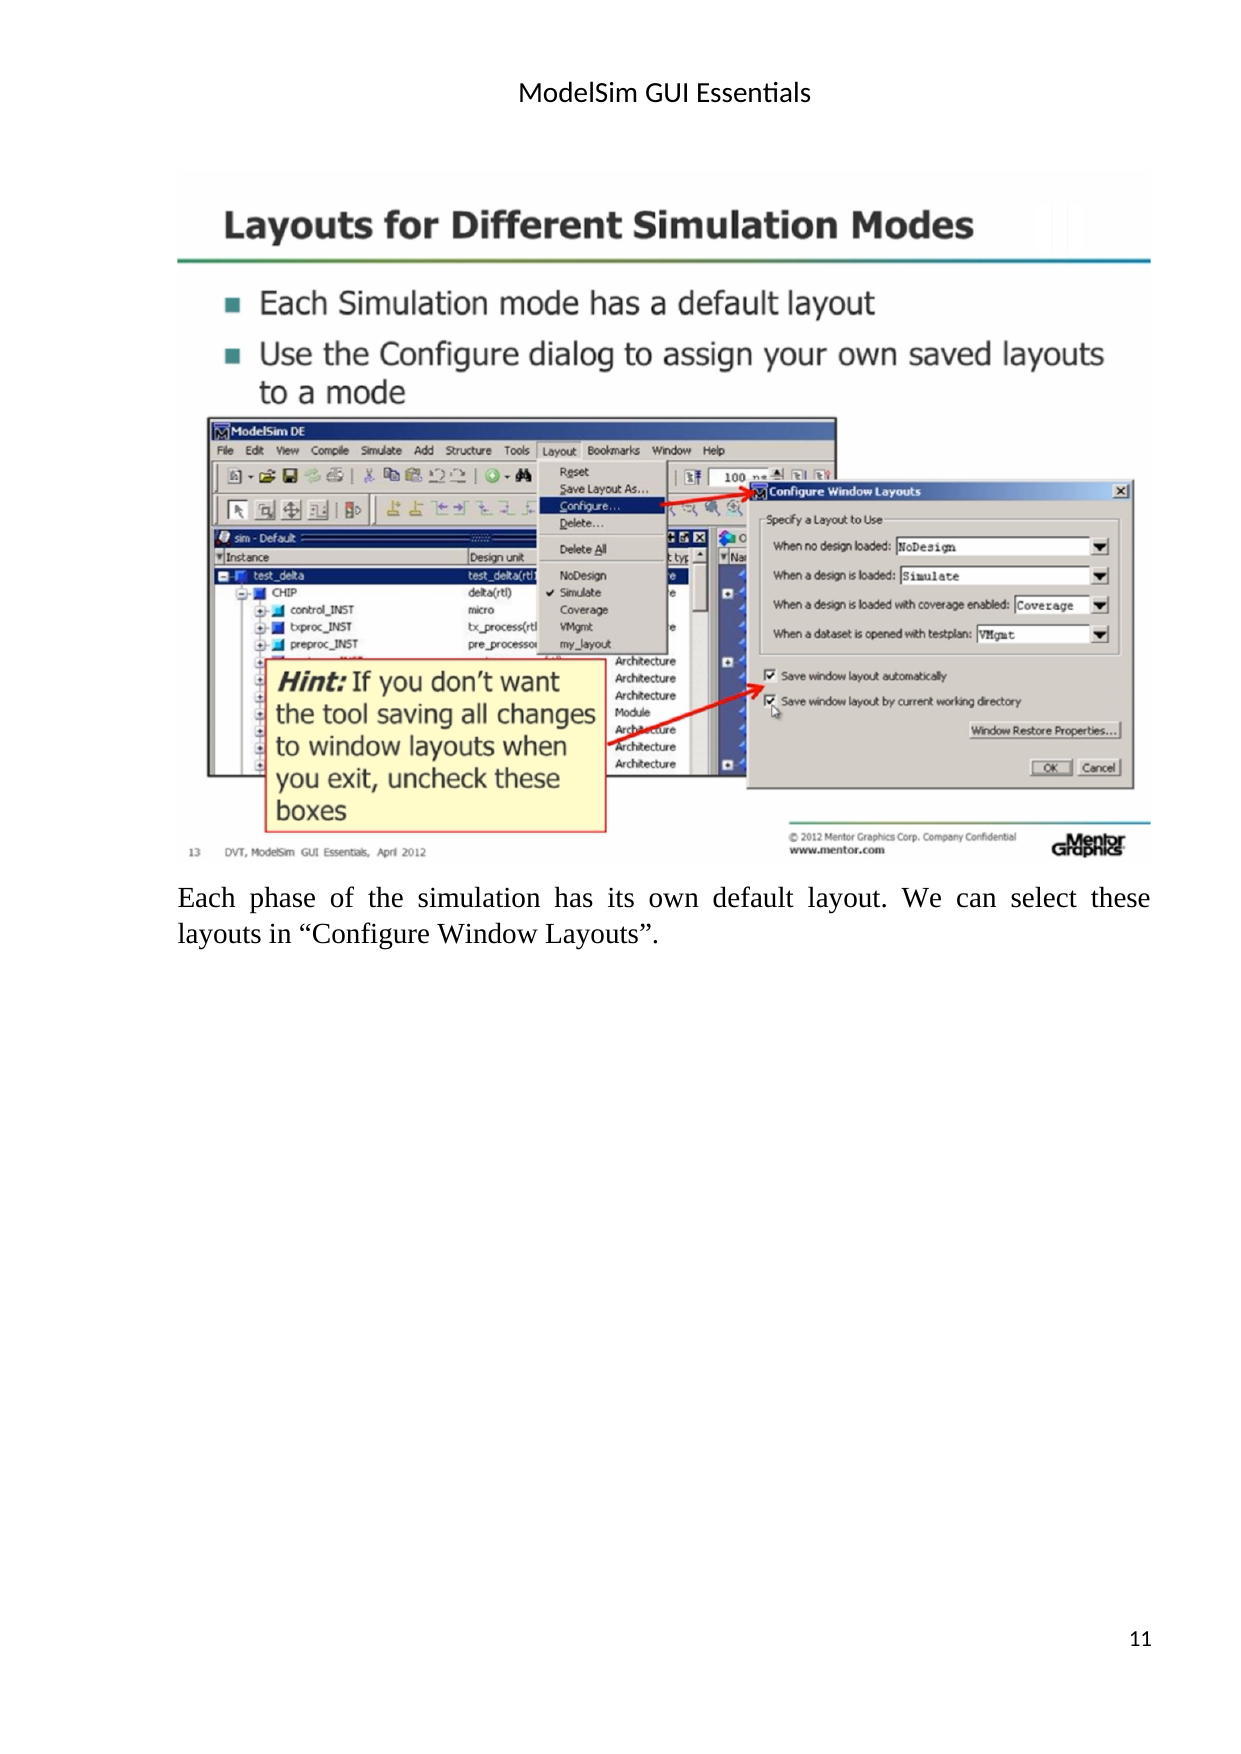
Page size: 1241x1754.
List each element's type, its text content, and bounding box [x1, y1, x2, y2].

text Each phase of the simulation has its own default layout. We can select these layouts in “Configure Window Layouts”. [177, 880, 1152, 950]
picture [177, 171, 1151, 862]
